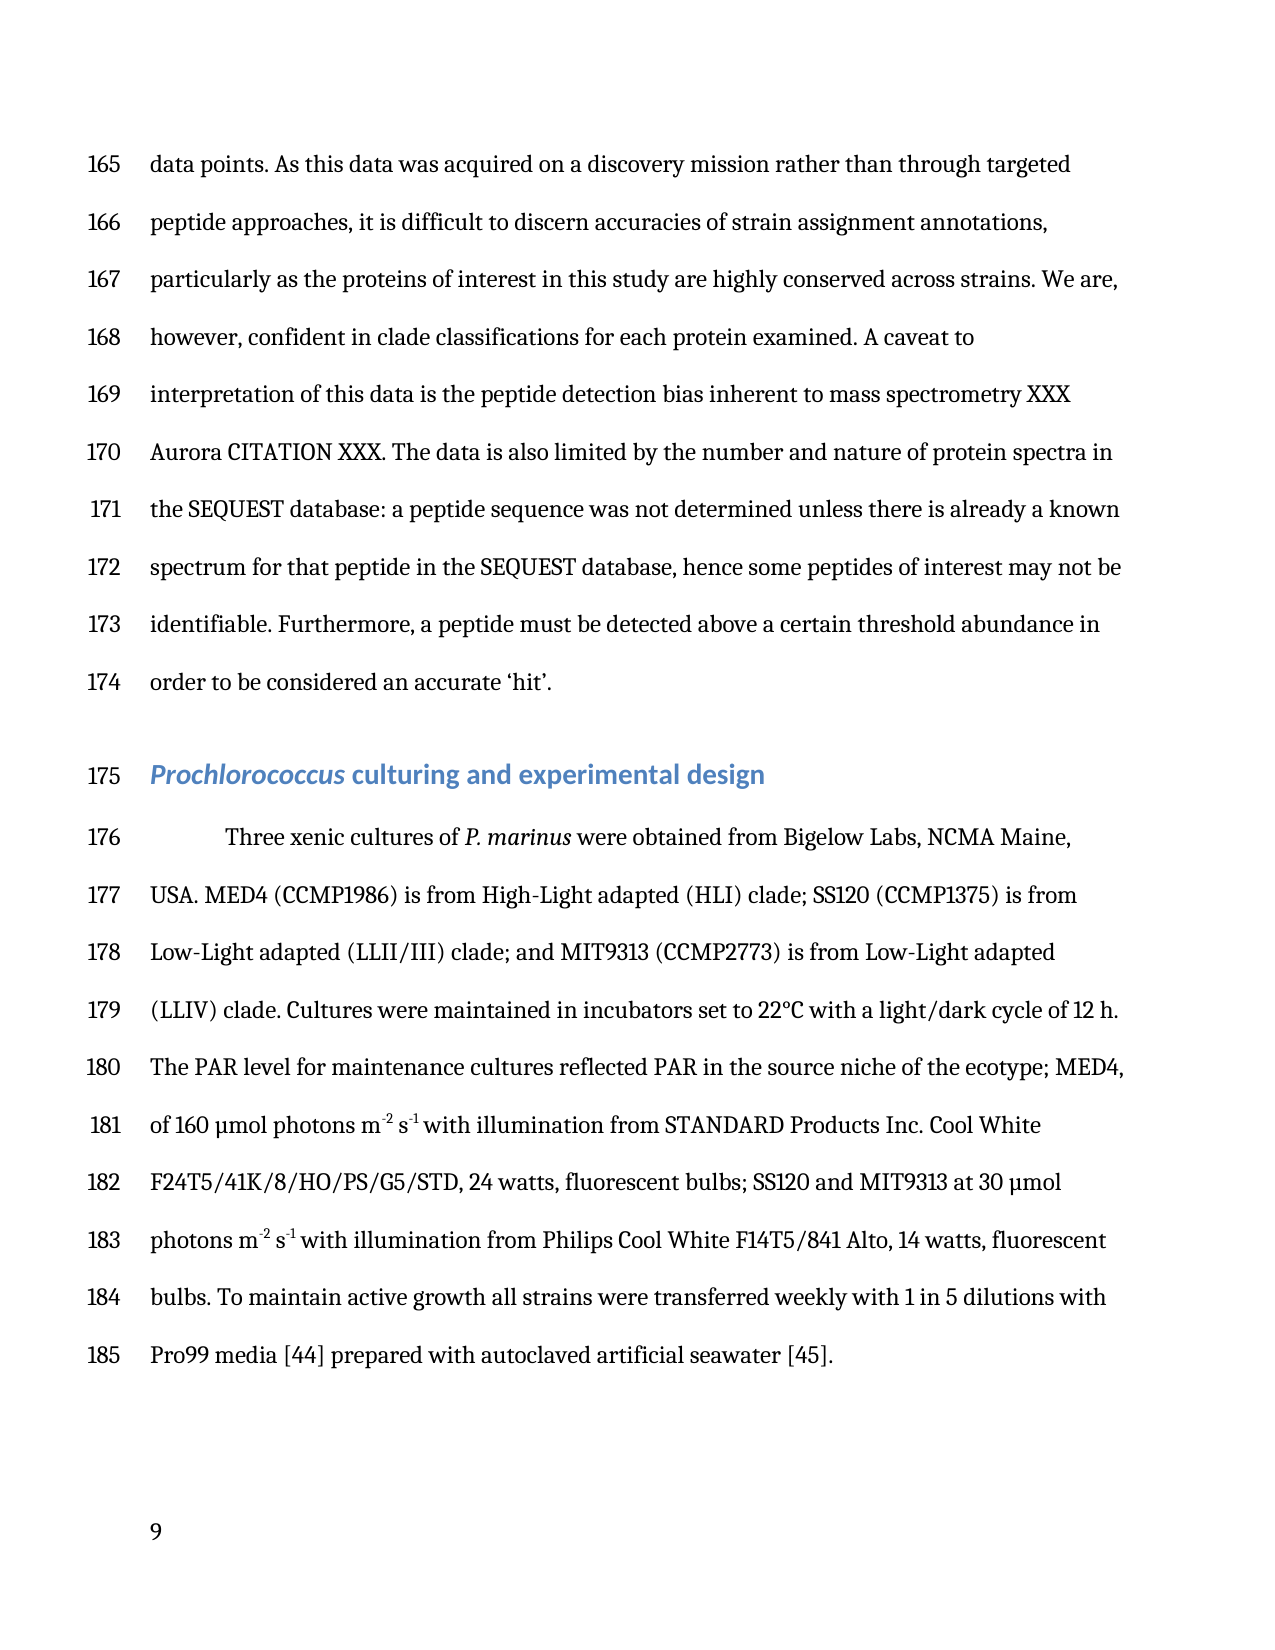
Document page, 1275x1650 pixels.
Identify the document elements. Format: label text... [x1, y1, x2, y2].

subtitle Prochlorococcus culturing and experimental design [150, 756, 1125, 792]
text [150, 150, 1125, 696]
text Three xenic cultures of P. marinus were obtained from Bigelow Labs, NCMA Maine, USA. MED4 (CCMP1986) is from High-Light adapted (HLI) clade; SS120 (CCMP1375) is from Low-Light adapted (LLII/III) clade; and MIT9313 (CCMP2773) is from Low-Light adapted (LLIV) clade. Cultures were maintained in incubators set to 22°C with a light/dark cycle of 12 h. The PAR level for maintenance cultures reflected PAR in the source niche of the ecotype; MED4, of 160 µmol photons m-2 s-1 with illumination from STANDARD Products Inc. Cool White F24T5/41K/8/HO/PS/G5/STD, 24 watts, fluorescent bulbs; SS120 and MIT9313 at 30 µmol photons m-2 s-1 with illumination from Philips Cool White F14T5/841 Alto, 14 watts, fluorescent bulbs. To maintain active growth all strains were transferred weekly with 1 in 5 dilutions with Pro99 media [44] prepared with autoclaved artificial seawater [45]. [150, 823, 1125, 1369]
